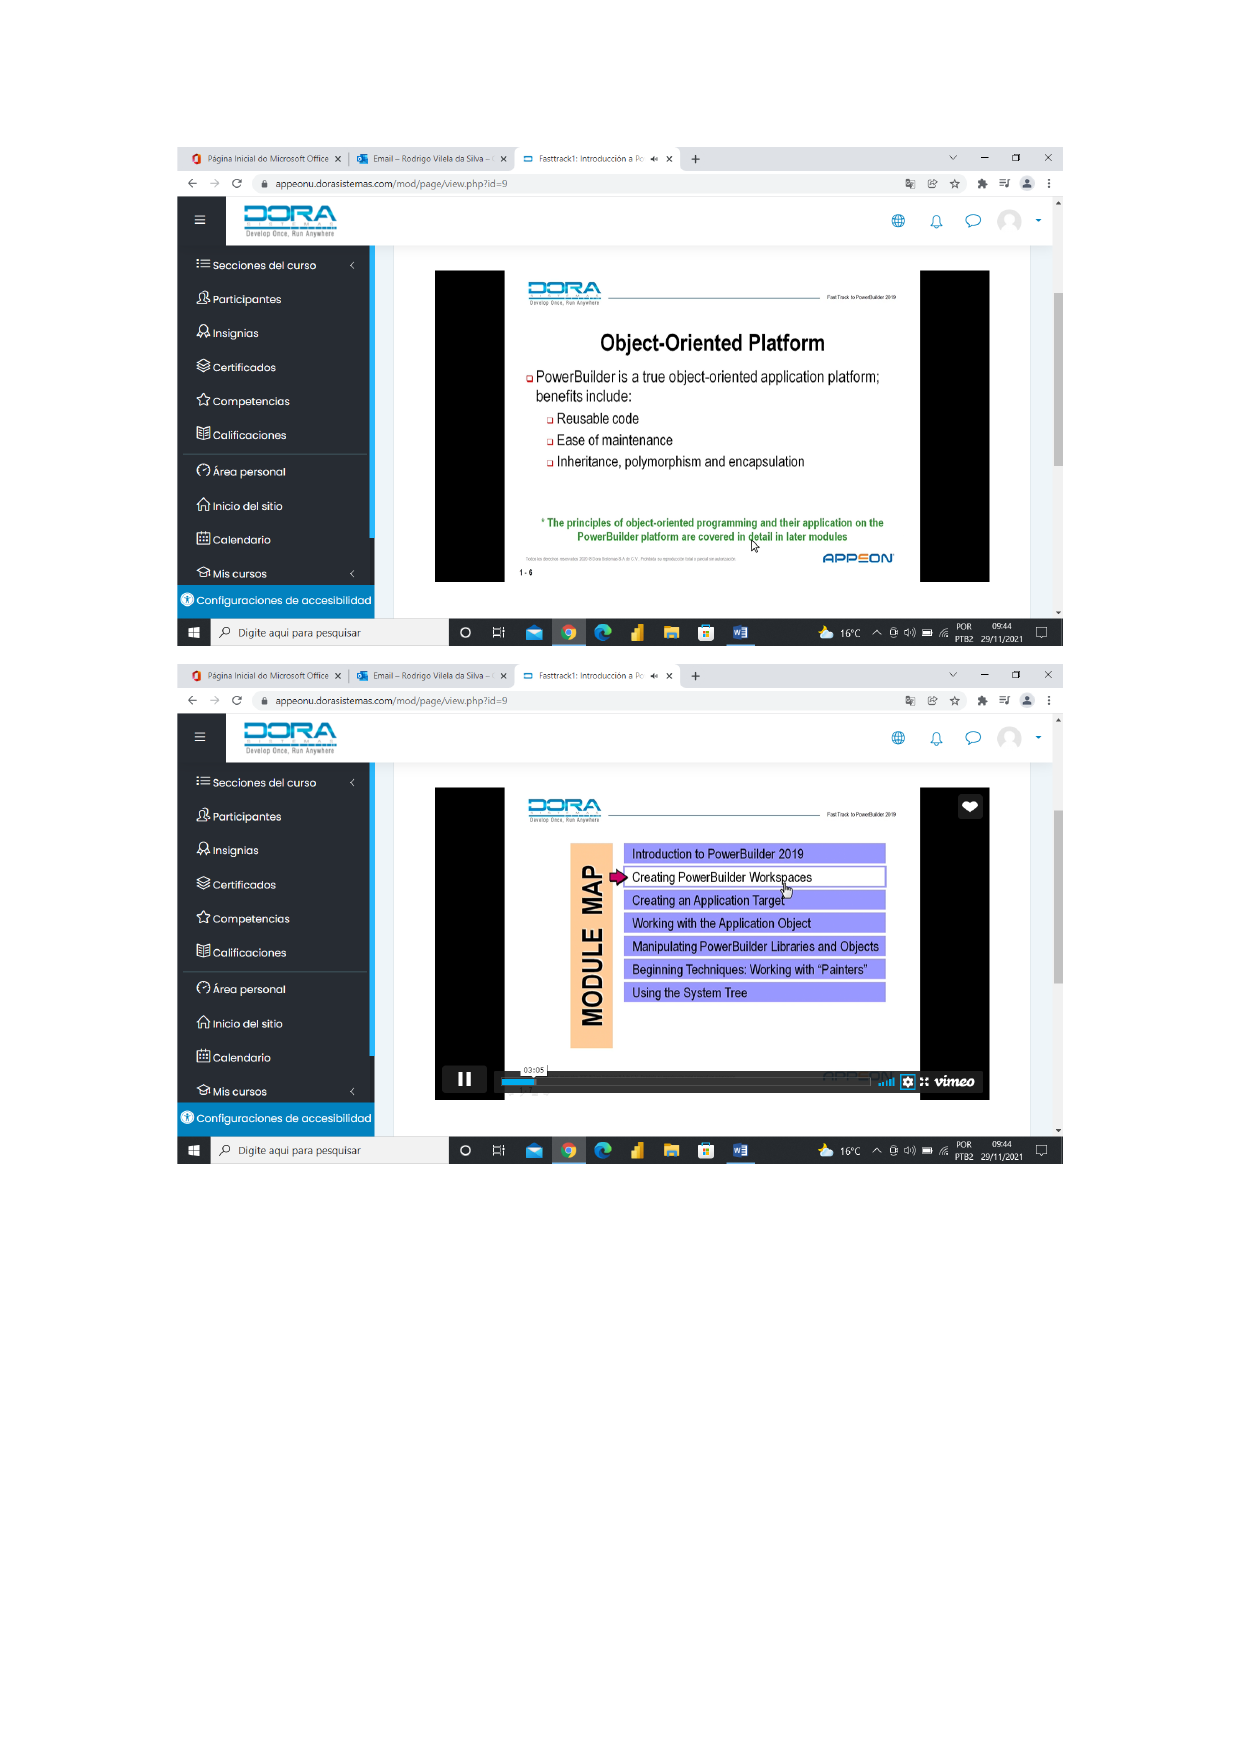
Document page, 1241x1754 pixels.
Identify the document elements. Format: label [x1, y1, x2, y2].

picture [217, 1116, 225, 1121]
picture [181, 1111, 194, 1123]
picture [177, 664, 1063, 1164]
picture [181, 593, 194, 606]
picture [177, 147, 1063, 646]
picture [217, 598, 225, 603]
